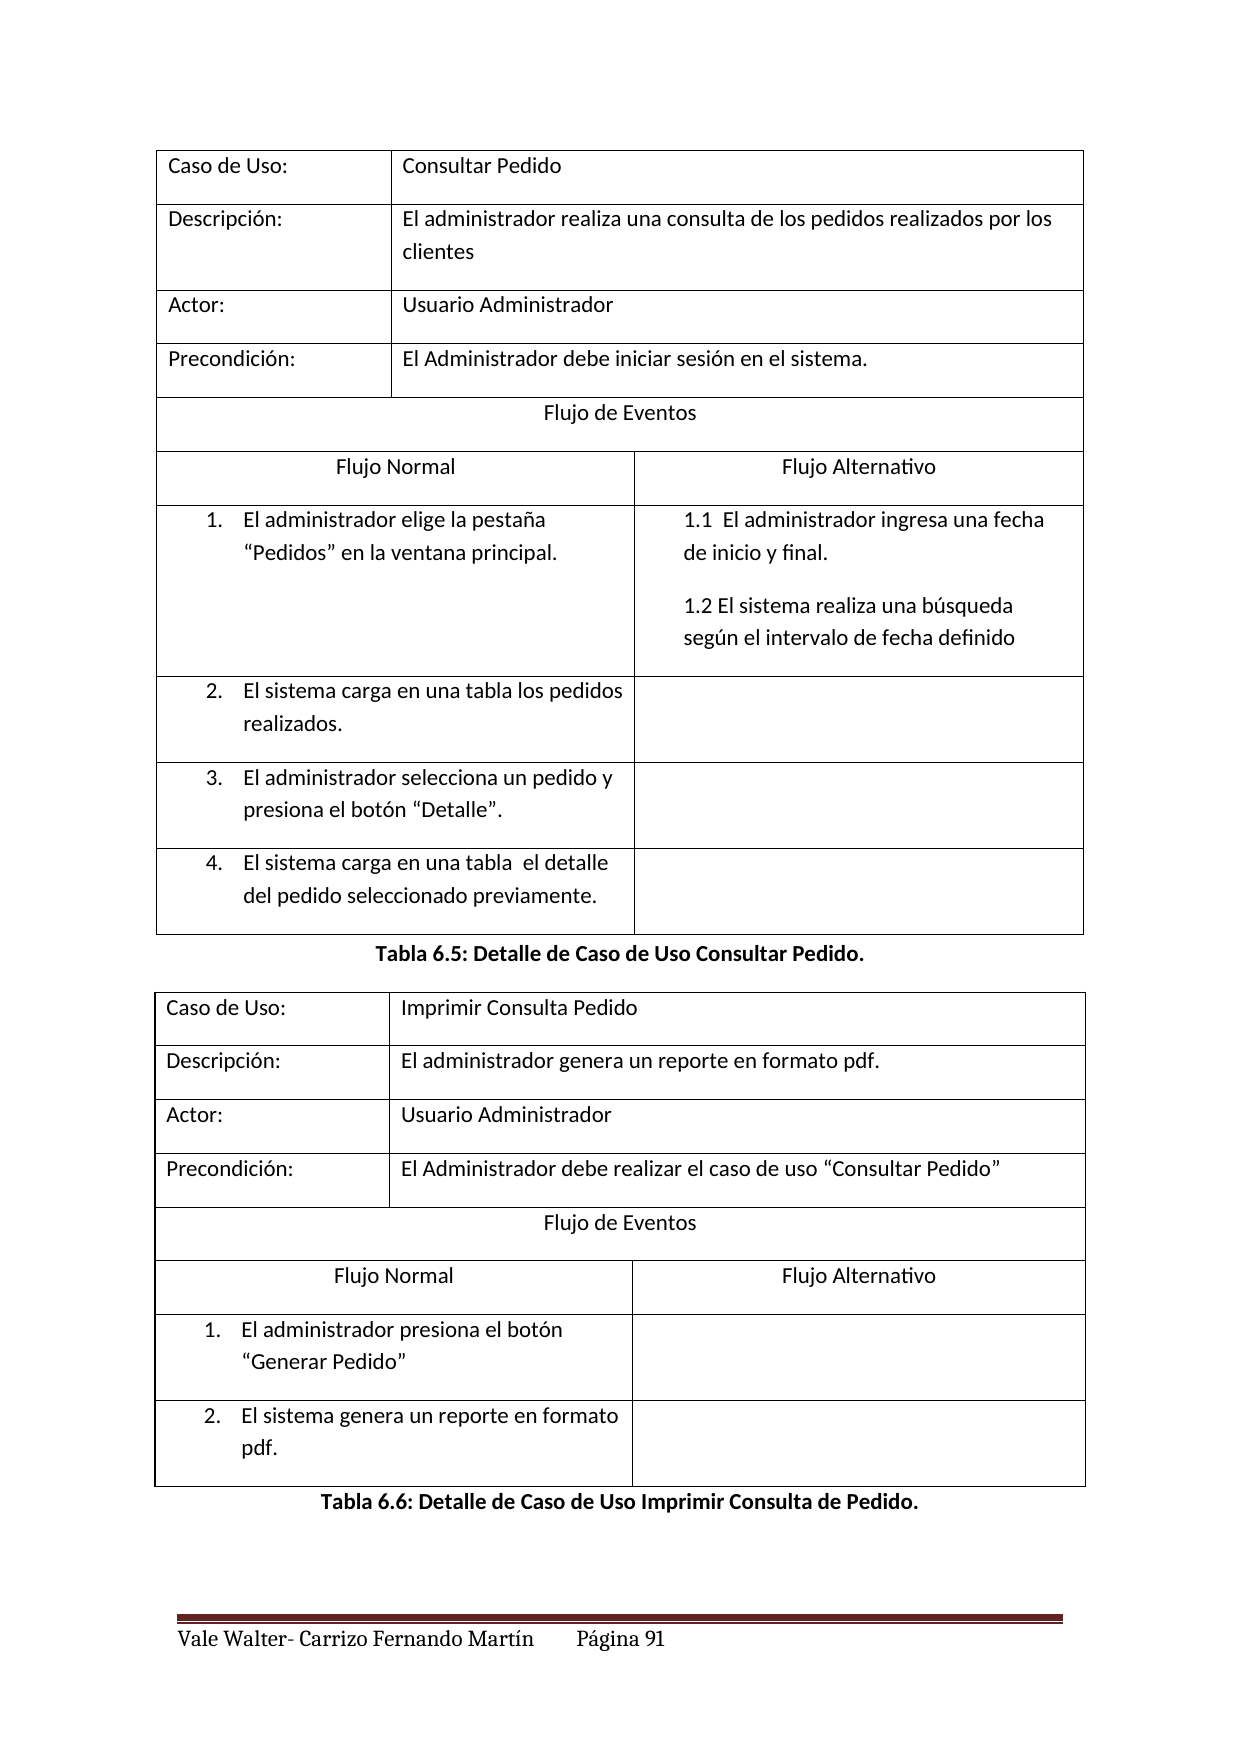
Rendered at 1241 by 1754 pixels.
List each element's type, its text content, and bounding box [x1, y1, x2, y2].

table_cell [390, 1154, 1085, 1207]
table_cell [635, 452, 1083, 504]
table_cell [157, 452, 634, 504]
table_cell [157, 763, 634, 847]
text Tabla 6.6: Detalle de Caso de Uso Imprimir Consulta de Pedido. [177, 1487, 1063, 1515]
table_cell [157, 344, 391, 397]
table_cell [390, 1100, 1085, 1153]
text Tabla 6.5: Detalle de Caso de Uso Consultar Pedido. [177, 935, 1063, 967]
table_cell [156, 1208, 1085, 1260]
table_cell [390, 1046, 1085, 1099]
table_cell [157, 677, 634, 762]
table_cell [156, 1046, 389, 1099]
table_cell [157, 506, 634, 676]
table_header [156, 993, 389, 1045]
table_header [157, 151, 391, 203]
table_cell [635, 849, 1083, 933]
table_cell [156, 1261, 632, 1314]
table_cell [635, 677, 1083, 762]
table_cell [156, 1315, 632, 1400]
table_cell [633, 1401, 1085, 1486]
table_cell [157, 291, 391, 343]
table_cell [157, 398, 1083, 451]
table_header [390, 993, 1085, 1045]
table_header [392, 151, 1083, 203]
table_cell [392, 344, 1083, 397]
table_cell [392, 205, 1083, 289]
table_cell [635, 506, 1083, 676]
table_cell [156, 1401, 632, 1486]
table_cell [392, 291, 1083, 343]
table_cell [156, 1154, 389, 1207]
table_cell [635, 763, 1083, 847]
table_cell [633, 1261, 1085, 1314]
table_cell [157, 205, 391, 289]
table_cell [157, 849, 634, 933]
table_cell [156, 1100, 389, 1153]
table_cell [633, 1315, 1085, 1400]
